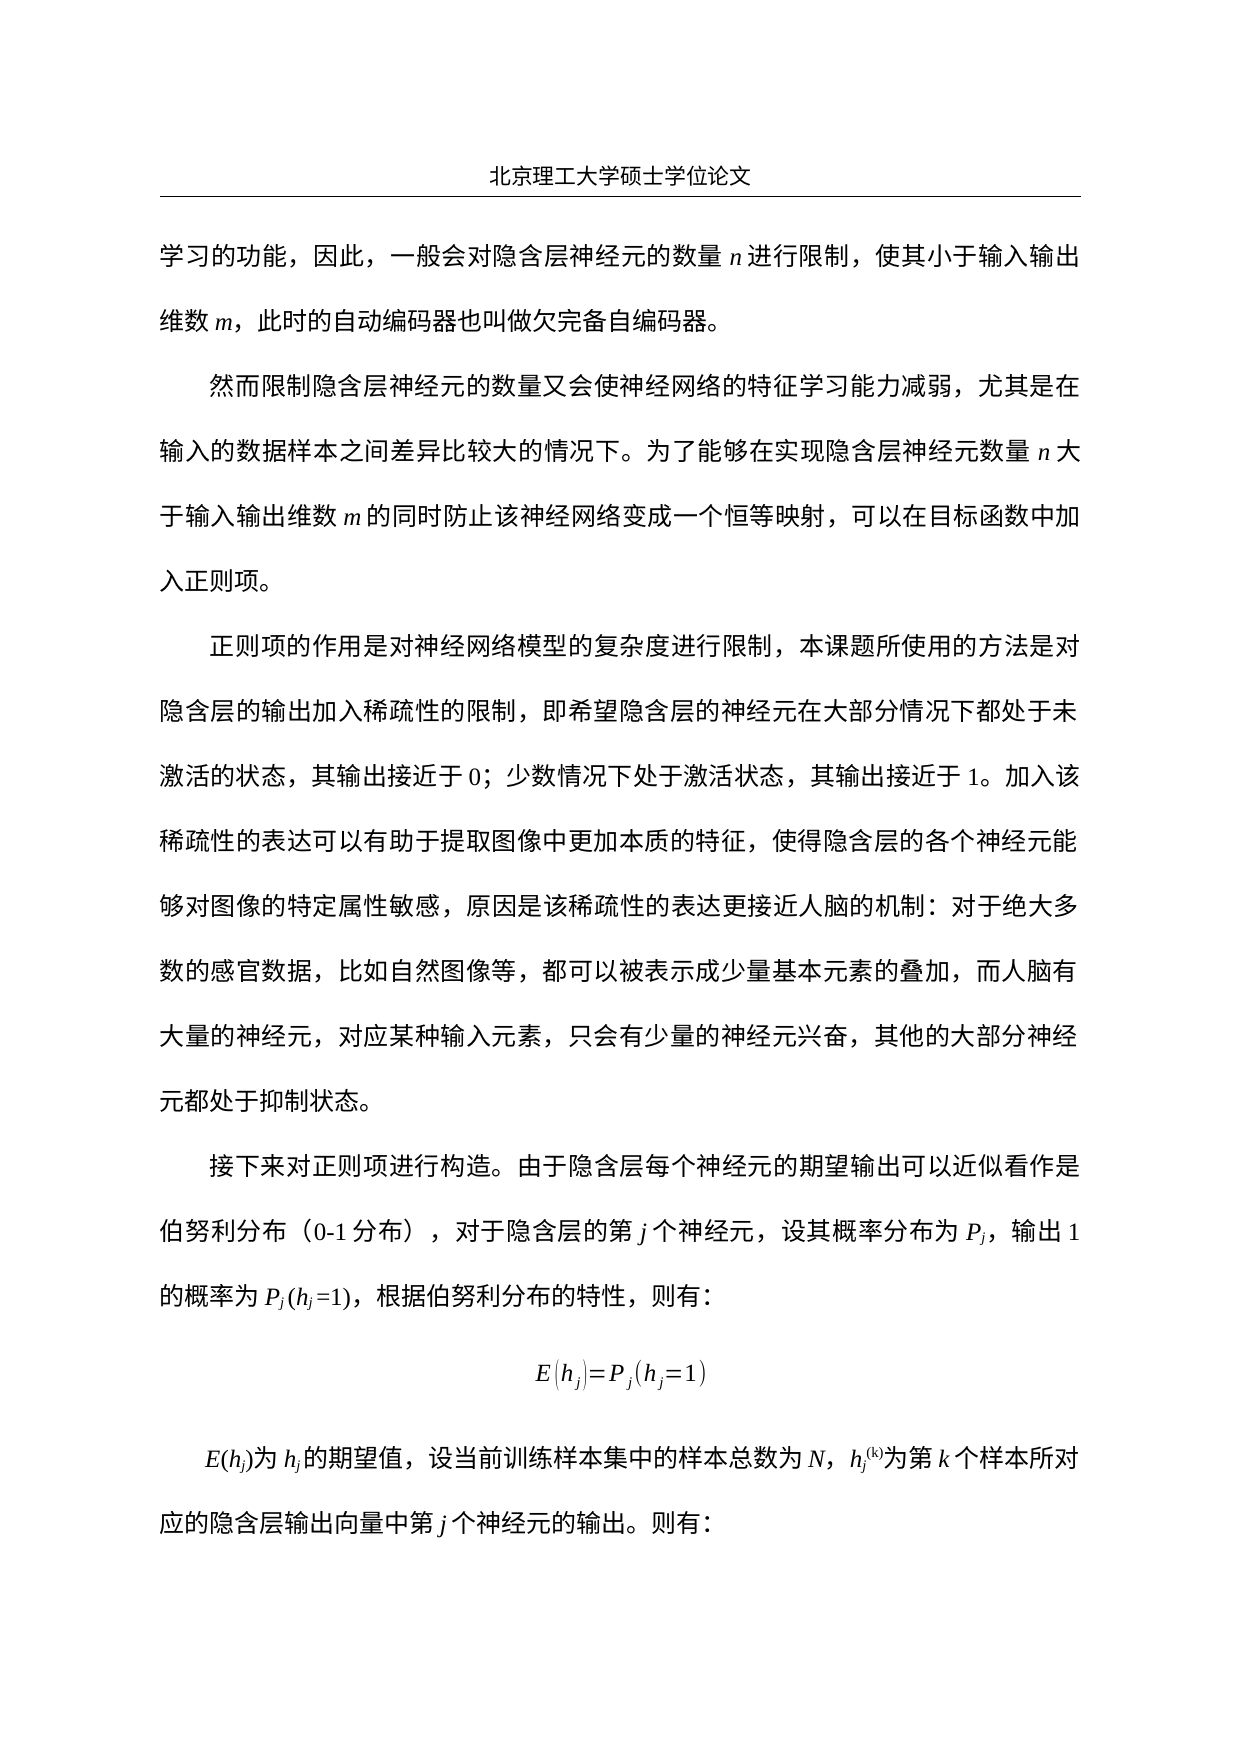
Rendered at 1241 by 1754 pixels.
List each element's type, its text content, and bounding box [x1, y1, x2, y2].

text 正则项的作用是对神经网络模型的复杂度进行限制，本课题所使用的方法是对隐含层的输出加入稀疏性的限制，即希望隐含层的神经元在大部分情况下都处于未激活的状态，其输出接近于0；少数情况下处于激活状态，其输出接近于1。加入该稀疏性的表达可以有助于提取图像中更加本质的特征，使得隐含层的各个神经元能够对图像的特定属性敏感，原因是该稀疏性的表达更接近人脑的机制：对于绝大多数的感官数据，比如自然图像等，都可以被表示成少量基本元素的叠加，而人脑有大量的神经元，对应某种输入元素，只会有少量的神经元兴奋，其他的大部分神经元都处于抑制状态。 [159, 612, 1081, 1132]
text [159, 222, 1081, 352]
text 接下来对正则项进行构造。由于隐含层每个神经元的期望输出可以近似看作是伯努利分布（0-1分布），对于隐含层的第j个神经元，设其概率分布为Pj，输出1的概率为Pj (hj =1)，根据伯努利分布的特性，则有： [159, 1132, 1081, 1327]
text 然而限制隐含层神经元的数量又会使神经网络的特征学习能力减弱，尤其是在输入的数据样本之间差异比较大的情况下。为了能够在实现隐含层神经元数量n大于输入输出维数m的同时防止该神经网络变成一个恒等映射，可以在目标函数中加入正则项。 [159, 352, 1081, 612]
text E(hj)为hj的期望值，设当前训练样本集中的样本总数为N，hj(k)为第k个样本所对应的隐含层输出向量中第j个神经元的输出。则有： [159, 1424, 1081, 1554]
